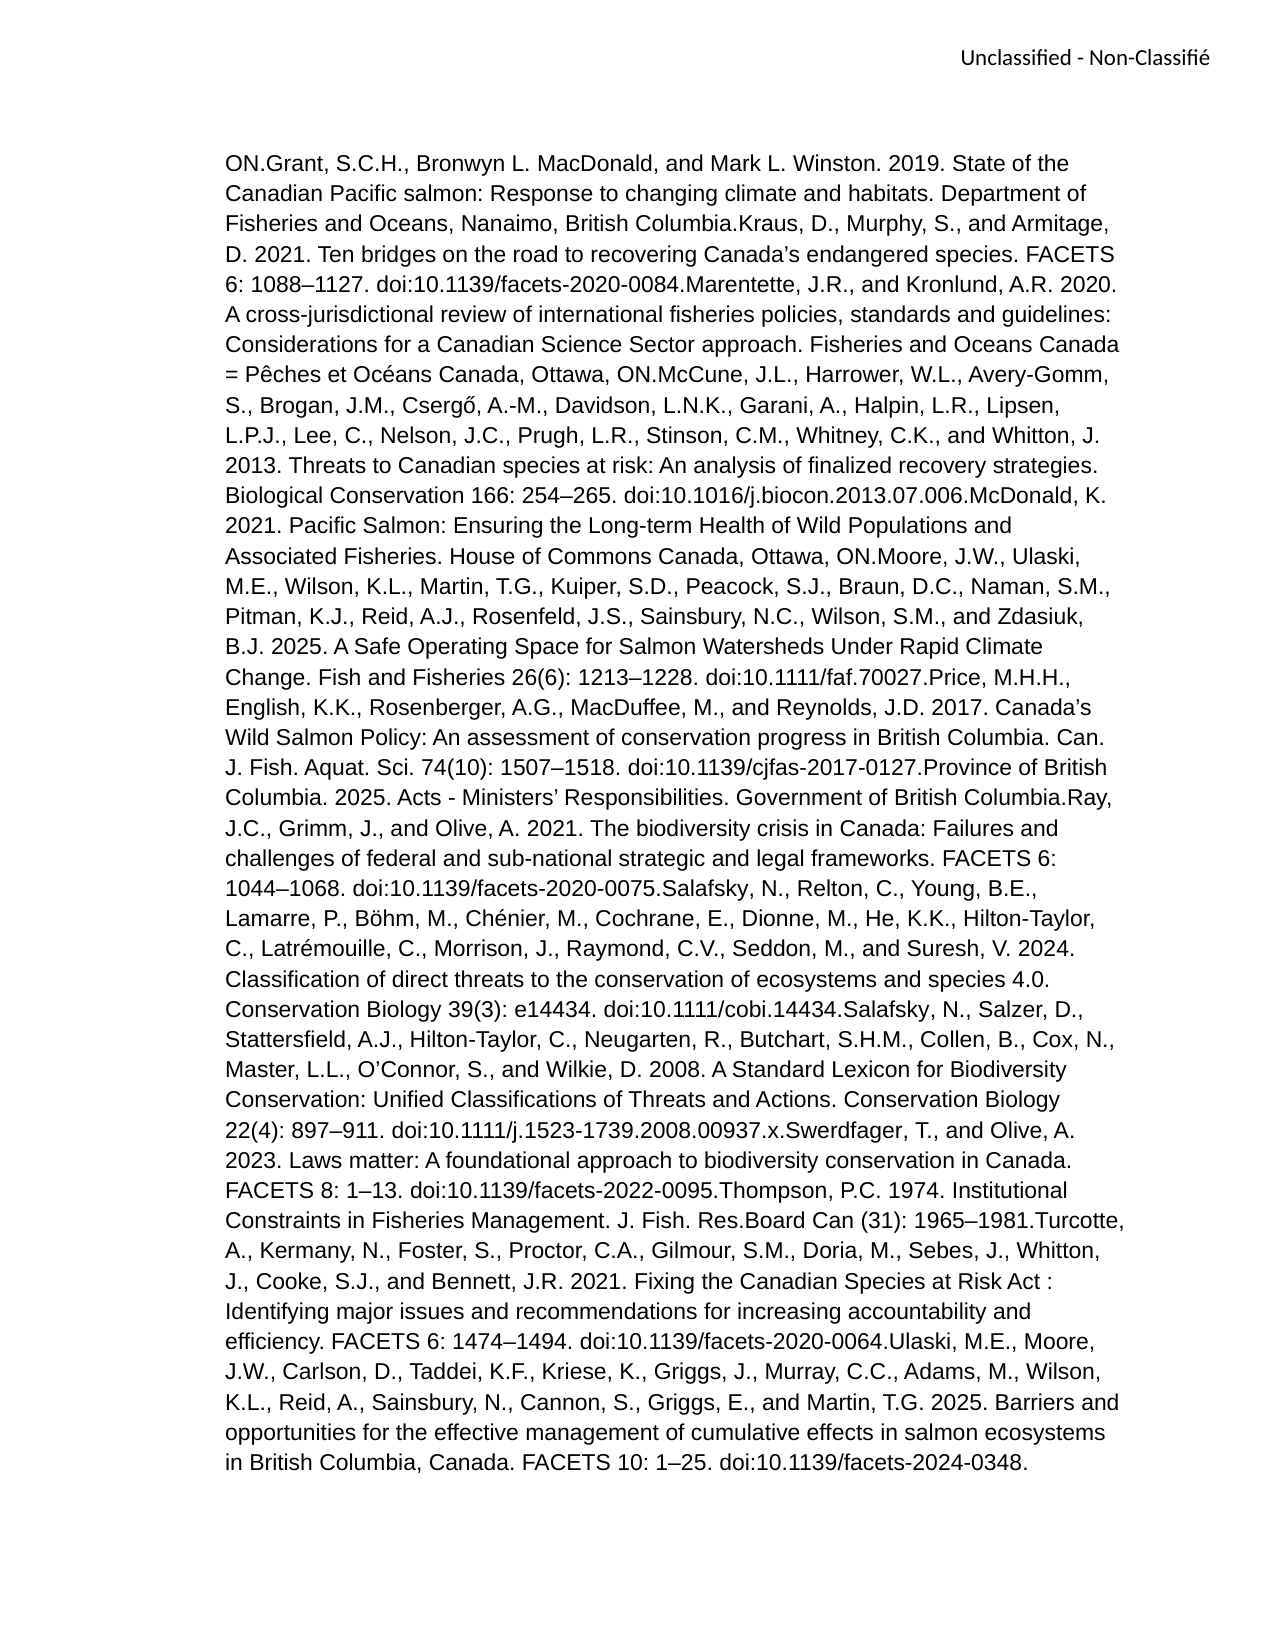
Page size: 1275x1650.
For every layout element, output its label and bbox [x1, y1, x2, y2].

text [150, 150, 1125, 1475]
